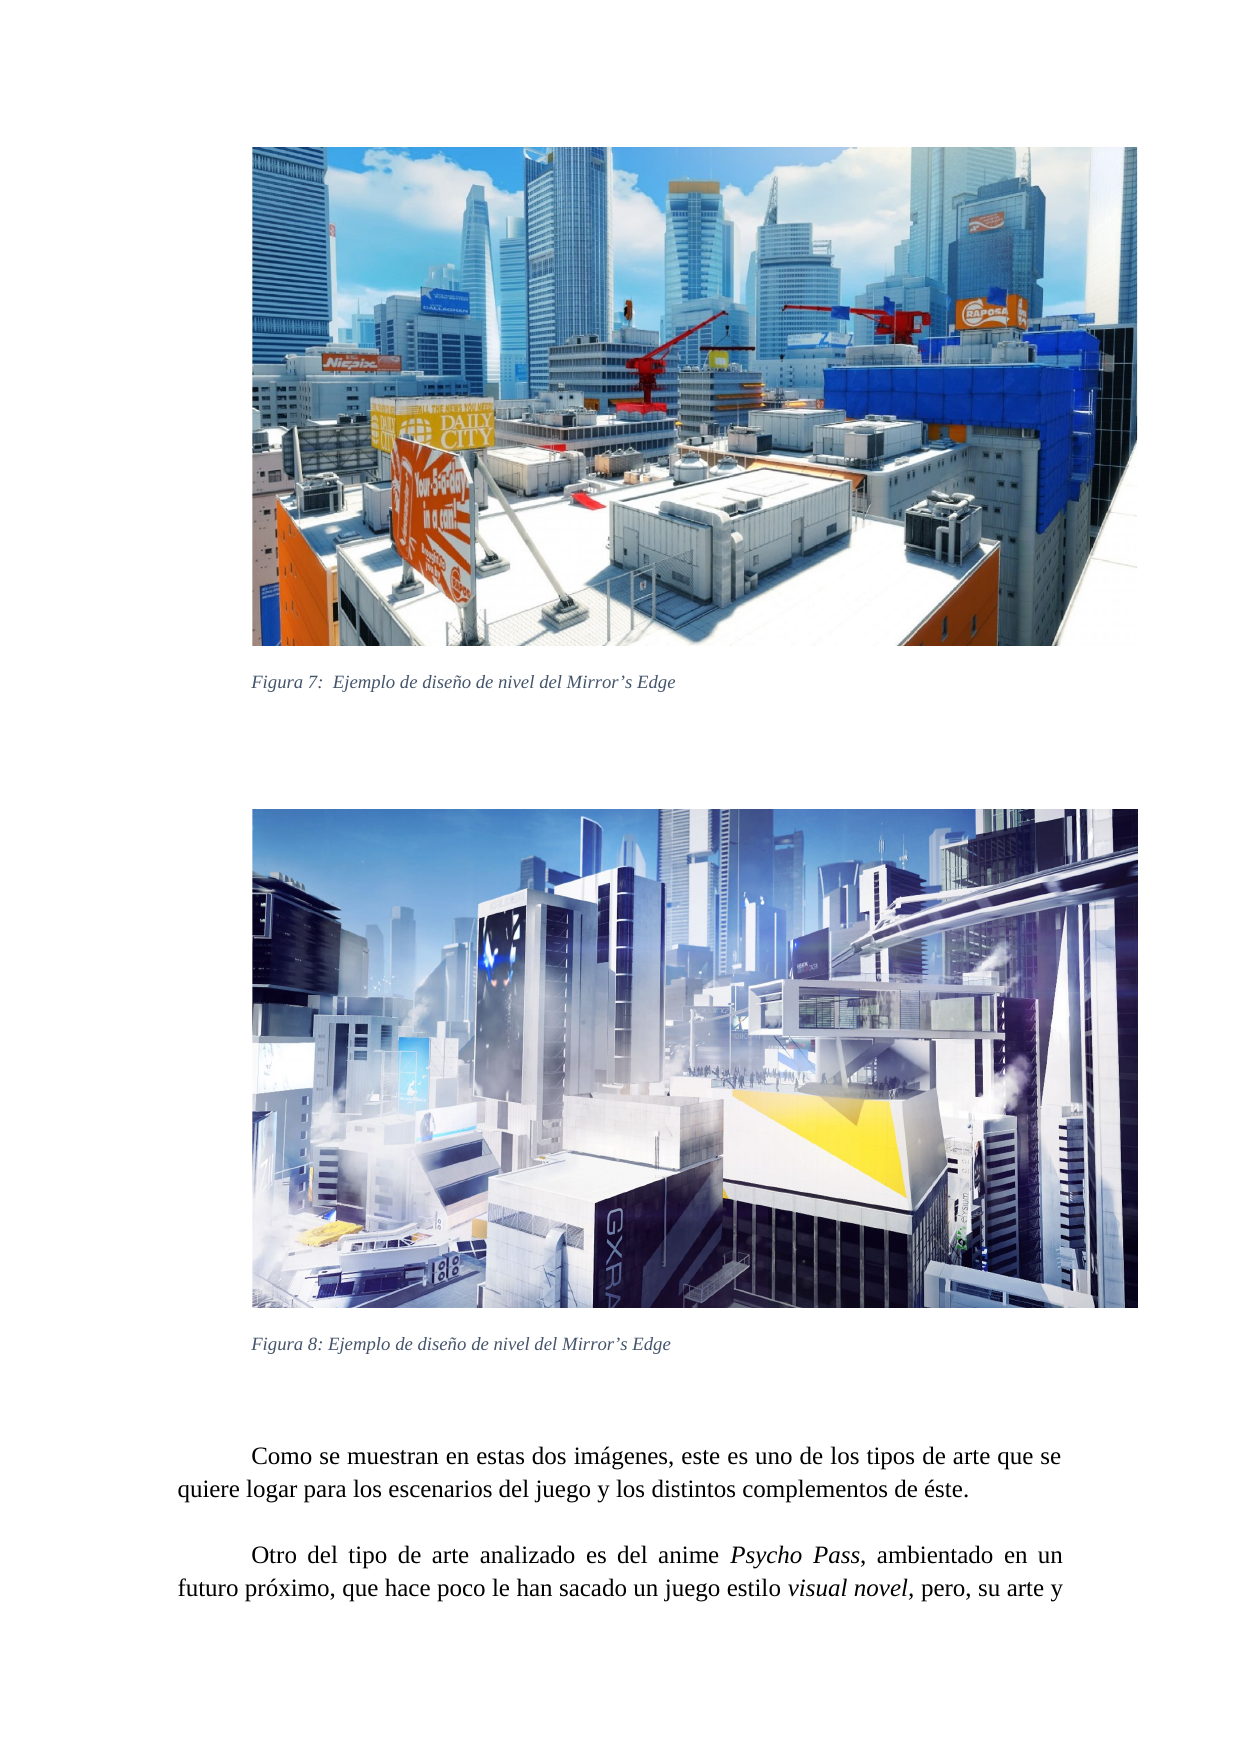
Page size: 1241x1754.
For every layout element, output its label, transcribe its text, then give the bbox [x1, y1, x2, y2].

picture [252, 147, 1138, 646]
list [177, 1541, 1063, 1602]
list Como se muestran en estas dos imágenes, este es uno de los tipos de arte que se quiere logar para los escenarios del juego y los distintos complementos de éste. [177, 1441, 1063, 1503]
picture [252, 809, 1138, 1308]
